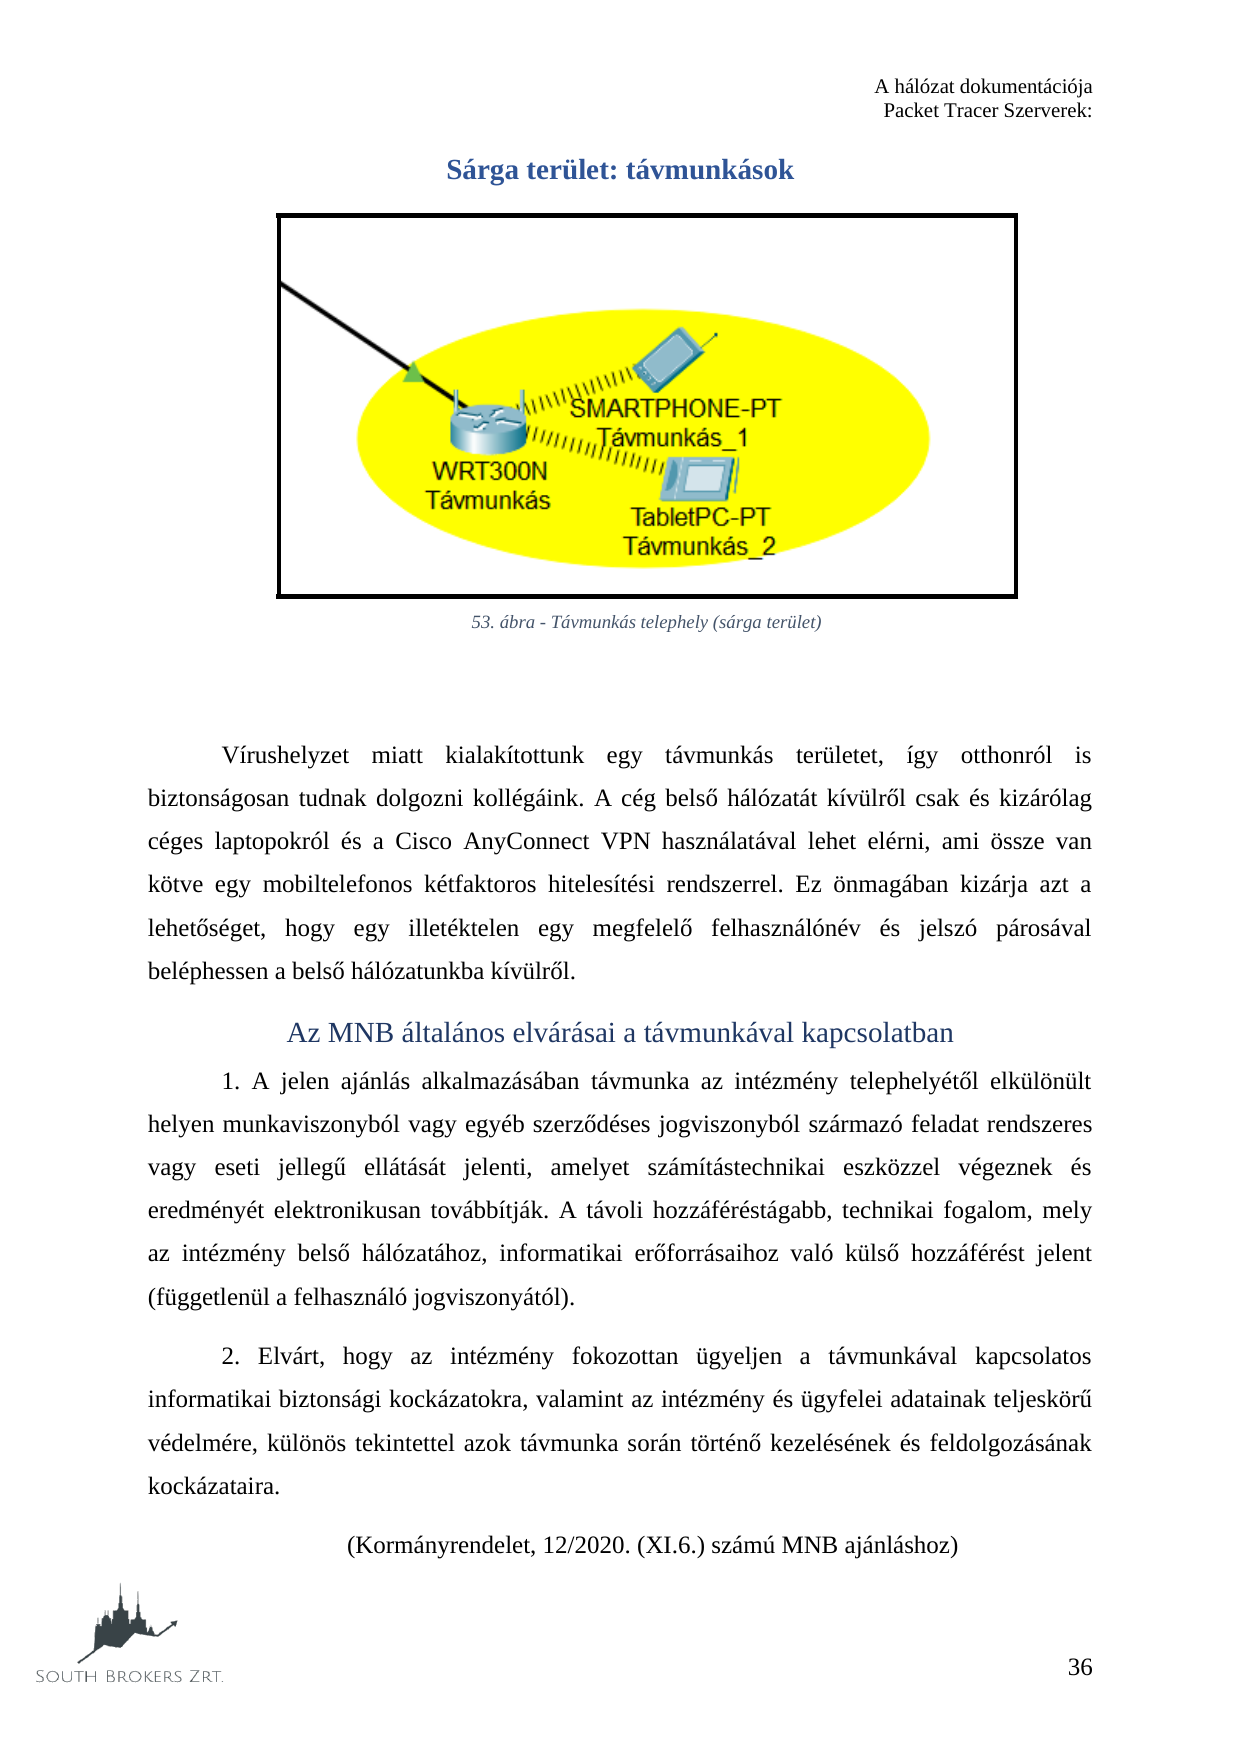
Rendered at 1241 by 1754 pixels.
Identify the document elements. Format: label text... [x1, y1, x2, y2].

text (Kormányrendelet, 12/2020. (XI.6.) számú MNB ajánláshoz) [148, 1531, 1093, 1559]
text 1. A jelen ajánlás alkalmazásában távmunka az intézmény telephelyétől elkülönült helyen munkaviszonyból vagy egyéb szerződéses jogviszonyból származó feladat rendszeres vagy eseti jellegű ellátását jelenti, amelyet számítástechnikai eszközzel végeznek és eredményét elektronikusan továbbítják. A távoli hozzáféréstágabb, technikai fogalom, mely az intézmény belső hálózatához, informatikai erőforrásaihoz való külső hozzáférést jelent (függetlenül a felhasználó jogviszonyától). [148, 1066, 1093, 1310]
text Vírushelyzet miatt kialakítottunk egy távmunkás területet, így otthonról is biztonságosan tudnak dolgozni kollégáink. A cég belső hálózatát kívülről csak és kizárólag céges laptopokról és a Cisco AnyConnect VPN használatával lehet elérni, ami össze van kötve egy mobiltelefonos kétfaktoros hitelesítési rendszerrel. Ez önmagában kizárja azt a lehetőséget, hogy egy illetéktelen egy megfelelő felhasználónév és jelszó párosával beléphessen a belső hálózatunkba kívülről. [148, 740, 1093, 984]
text 2. Elvárt, hogy az intézmény fokozottan ügyeljen a távmunkával kapcsolatos informatikai biztonsági kockázatokra, valamint az intézmény és ügyfelei adatainak teljeskörű védelmére, különös tekintettel azok távmunka során történő kezelésének és feldolgozásának kockázataira. [148, 1341, 1093, 1499]
picture [281, 218, 1014, 594]
picture [0, 1531, 255, 1754]
subtitle Az MNB általános elvárásai a távmunkával kapcsolatban [148, 1016, 1093, 1049]
subtitle Sárga terület: távmunkások [148, 152, 1093, 185]
